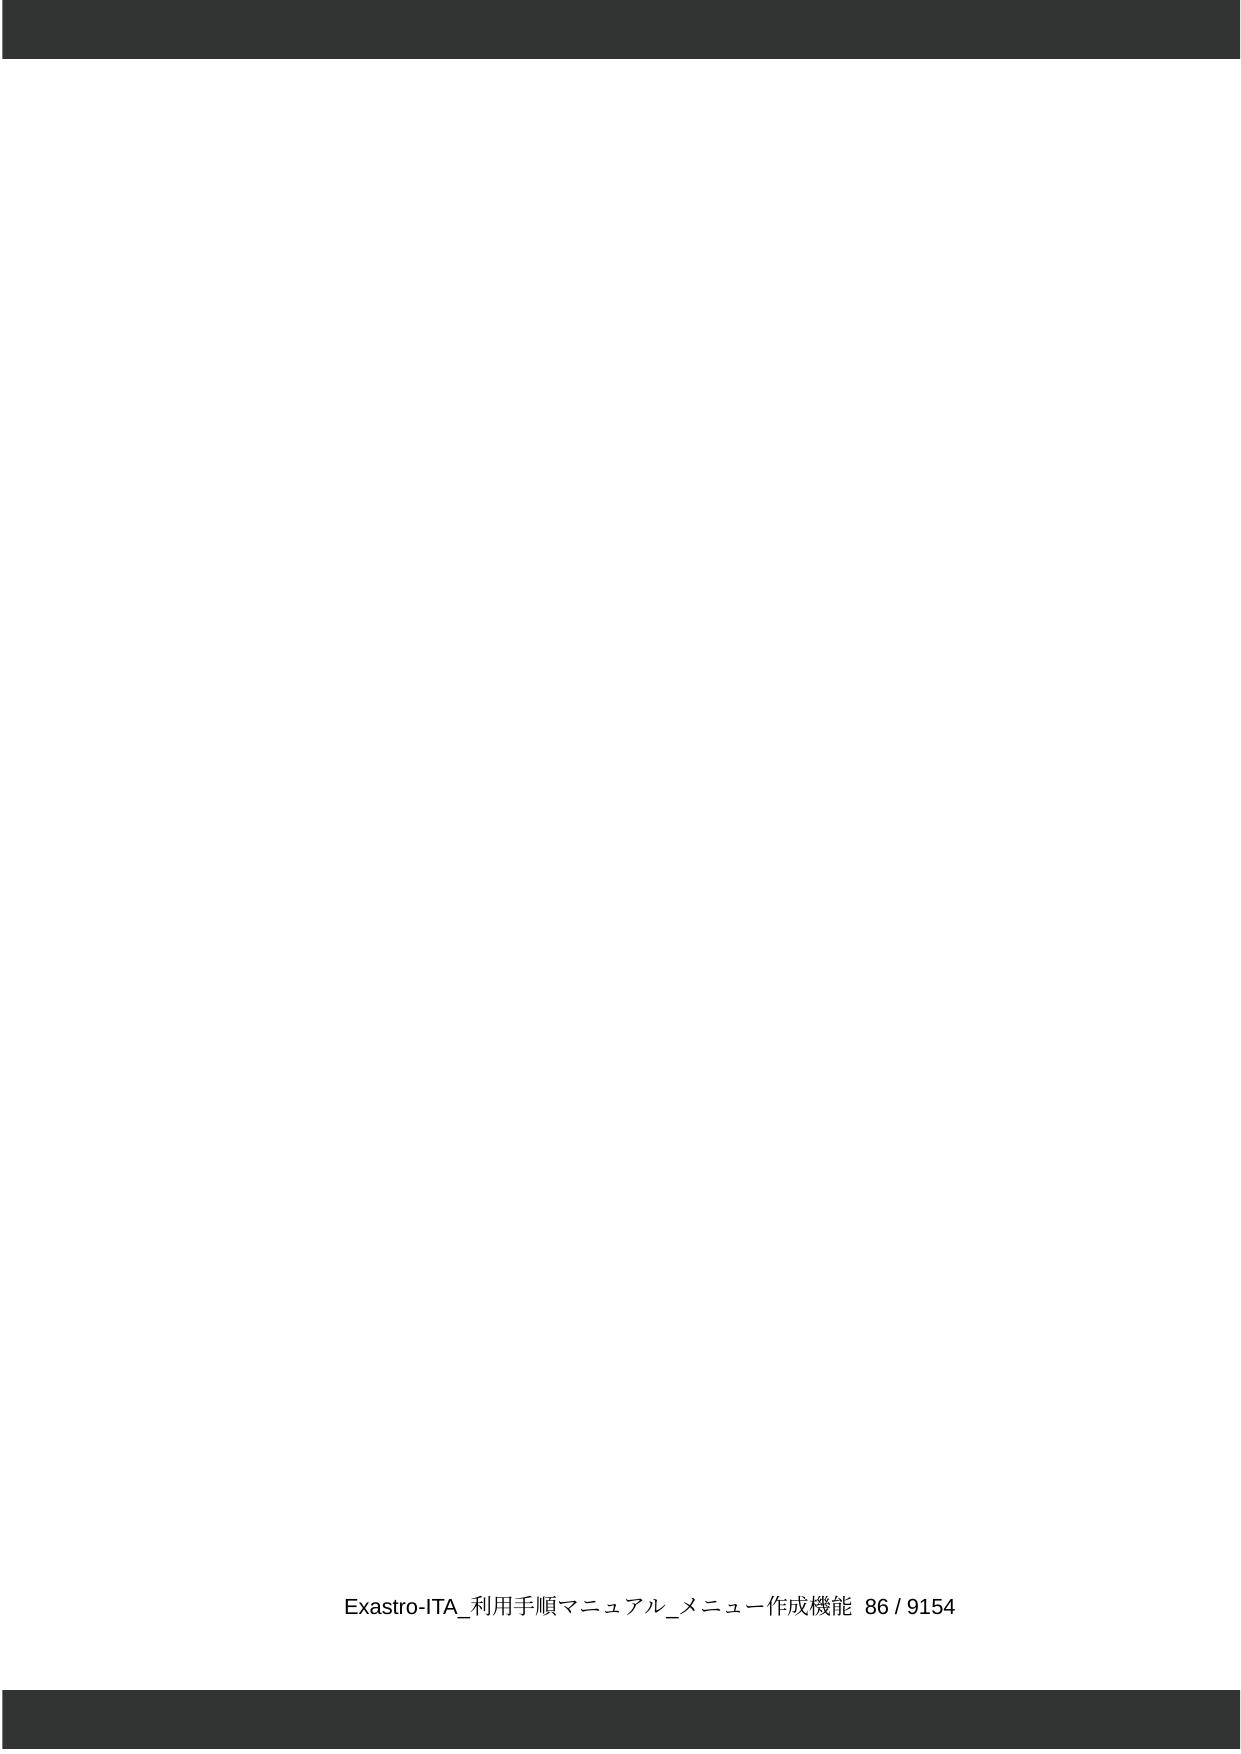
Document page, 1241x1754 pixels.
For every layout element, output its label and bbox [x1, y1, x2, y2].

picture [2, 1690, 1241, 1749]
picture [2, 0, 1241, 59]
